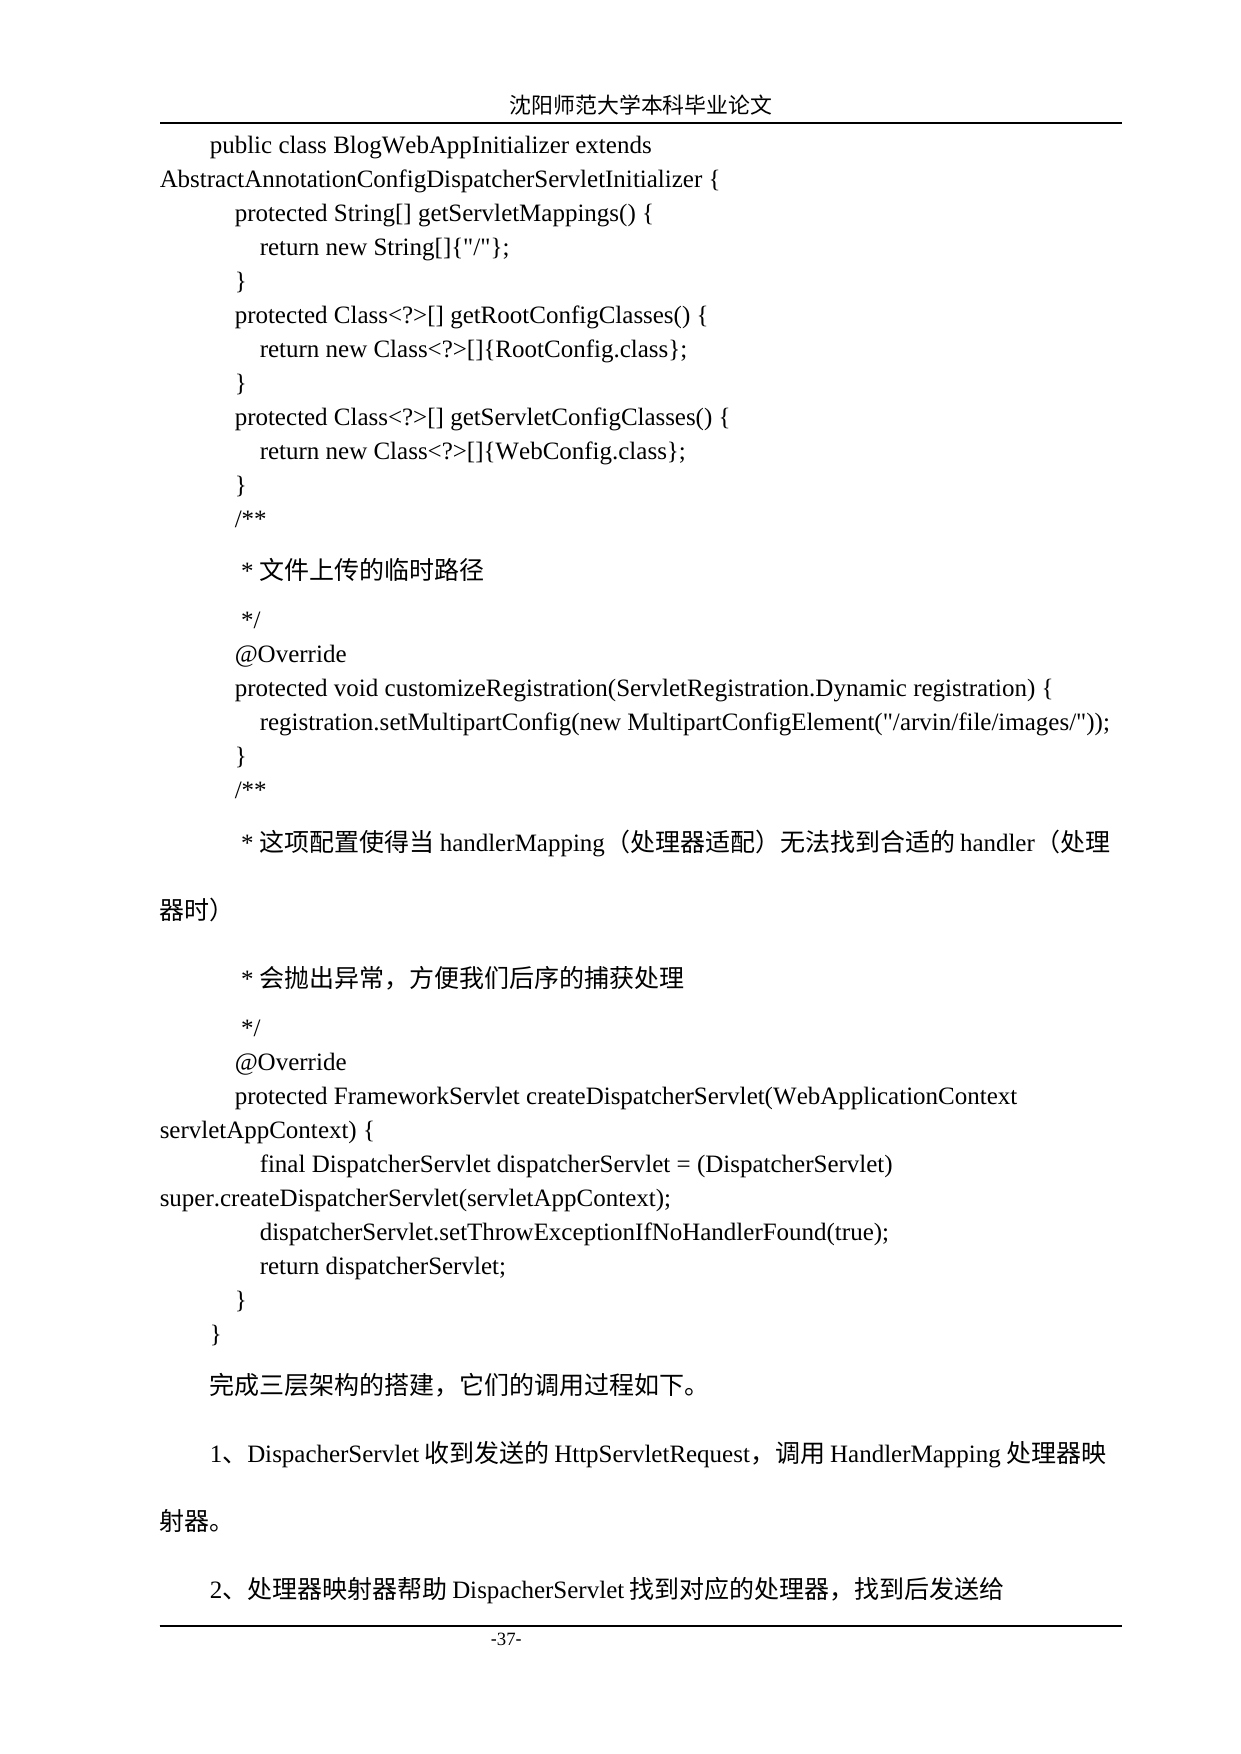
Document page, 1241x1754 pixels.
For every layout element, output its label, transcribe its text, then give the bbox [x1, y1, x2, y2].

text * 这项配置使得当handlerMapping（处理器适配）无法找到合适的handler（处理器时） [159, 807, 1122, 942]
text protected Class<?>[] getRootConfigClasses() { [159, 297, 1122, 331]
text return dispatcherServlet; [159, 1248, 1122, 1282]
text dispatcherServlet.setThrowExceptionIfNoHandlerFound(true); [159, 1214, 1122, 1248]
text return new Class<?>[]{RootConfig.class}; [159, 331, 1122, 365]
text 1、DispacherServlet收到发送的HttpServletRequest，调用HandlerMapping处理器映射器。 [159, 1418, 1122, 1554]
text } [159, 739, 1122, 773]
text return new String[]{"/"}; [159, 229, 1122, 263]
text protected Class<?>[] getServletConfigClasses() { [159, 399, 1122, 433]
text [159, 1554, 1122, 1622]
text return new Class<?>[]{WebConfig.class}; [159, 433, 1122, 467]
text } [159, 263, 1122, 297]
text public class BlogWebAppInitializer extends AbstractAnnotationConfigDispatcherServletInitializer { [159, 127, 1122, 195]
text * 文件上传的临时路径 [159, 535, 1122, 603]
text @Override [159, 1044, 1122, 1078]
text } [159, 1282, 1122, 1316]
text /** [159, 773, 1122, 807]
text } [159, 365, 1122, 399]
text registration.setMultipartConfig(new MultipartConfigElement("/arvin/file/images/")); [159, 705, 1122, 739]
text final DispatcherServlet dispatcherServlet = (DispatcherServlet) super.createDispatcherServlet(servletAppContext); [159, 1146, 1122, 1214]
text /** [159, 501, 1122, 535]
text */ [159, 603, 1122, 637]
text */ [159, 1010, 1122, 1044]
text protected String[] getServletMappings() { [159, 195, 1122, 229]
text protected void customizeRegistration(ServletRegistration.Dynamic registration) { [159, 671, 1122, 705]
text * 会抛出异常，方便我们后序的捕获处理 [159, 942, 1122, 1010]
text } [159, 467, 1122, 501]
text protected FrameworkServlet createDispatcherServlet(WebApplicationContext servletAppContext) { [159, 1078, 1122, 1146]
text @Override [159, 637, 1122, 671]
text 完成三层架构的搭建，它们的调用过程如下。 [159, 1350, 1122, 1418]
text } [159, 1316, 1122, 1350]
